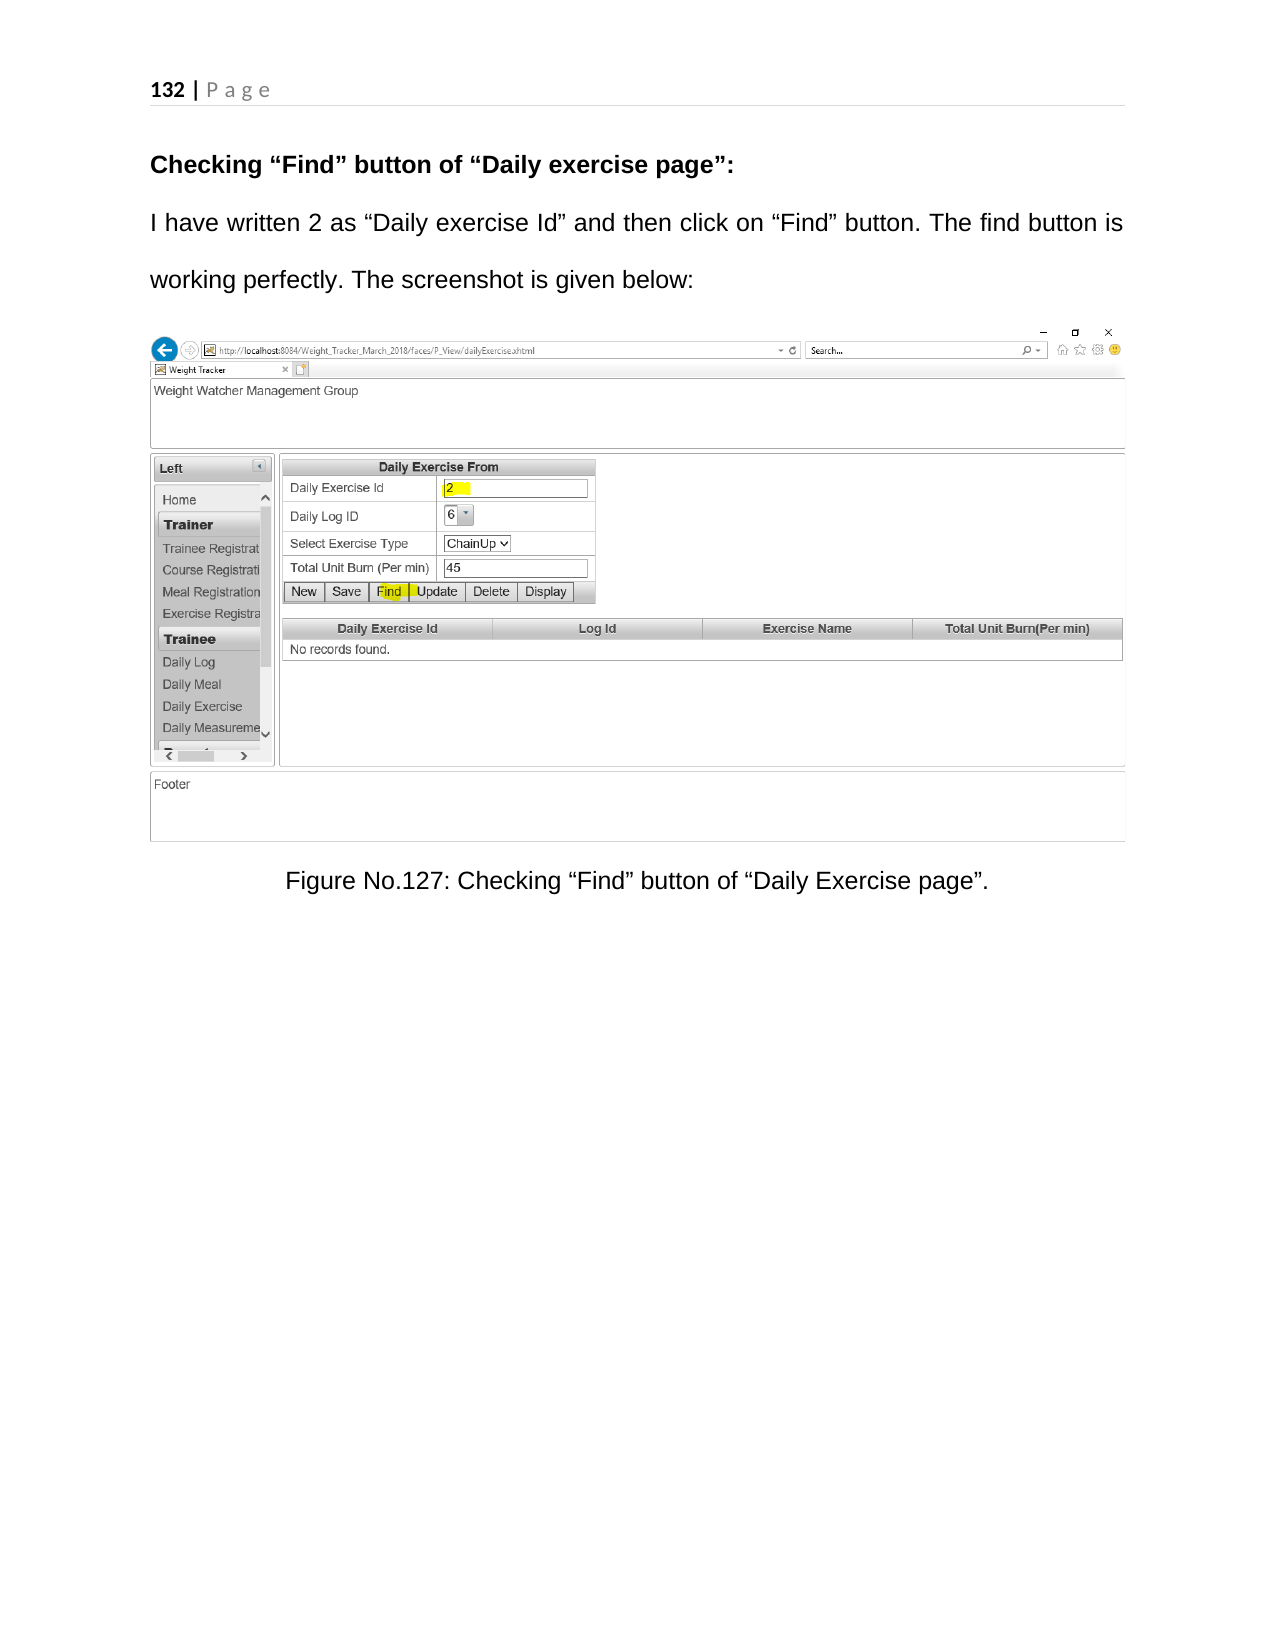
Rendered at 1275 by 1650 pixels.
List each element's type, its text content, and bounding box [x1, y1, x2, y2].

text Figure No.127: Checking “Find” button of “Daily Exercise page”. [150, 866, 1125, 895]
picture [150, 322, 1125, 842]
text I have written 2 as “Daily exercise Id” and then click on “Find” button. The find button is working perfectly. The screenshot is given below: [150, 207, 1125, 294]
text Checking “Find” button of “Daily exercise page”: [150, 150, 1125, 179]
